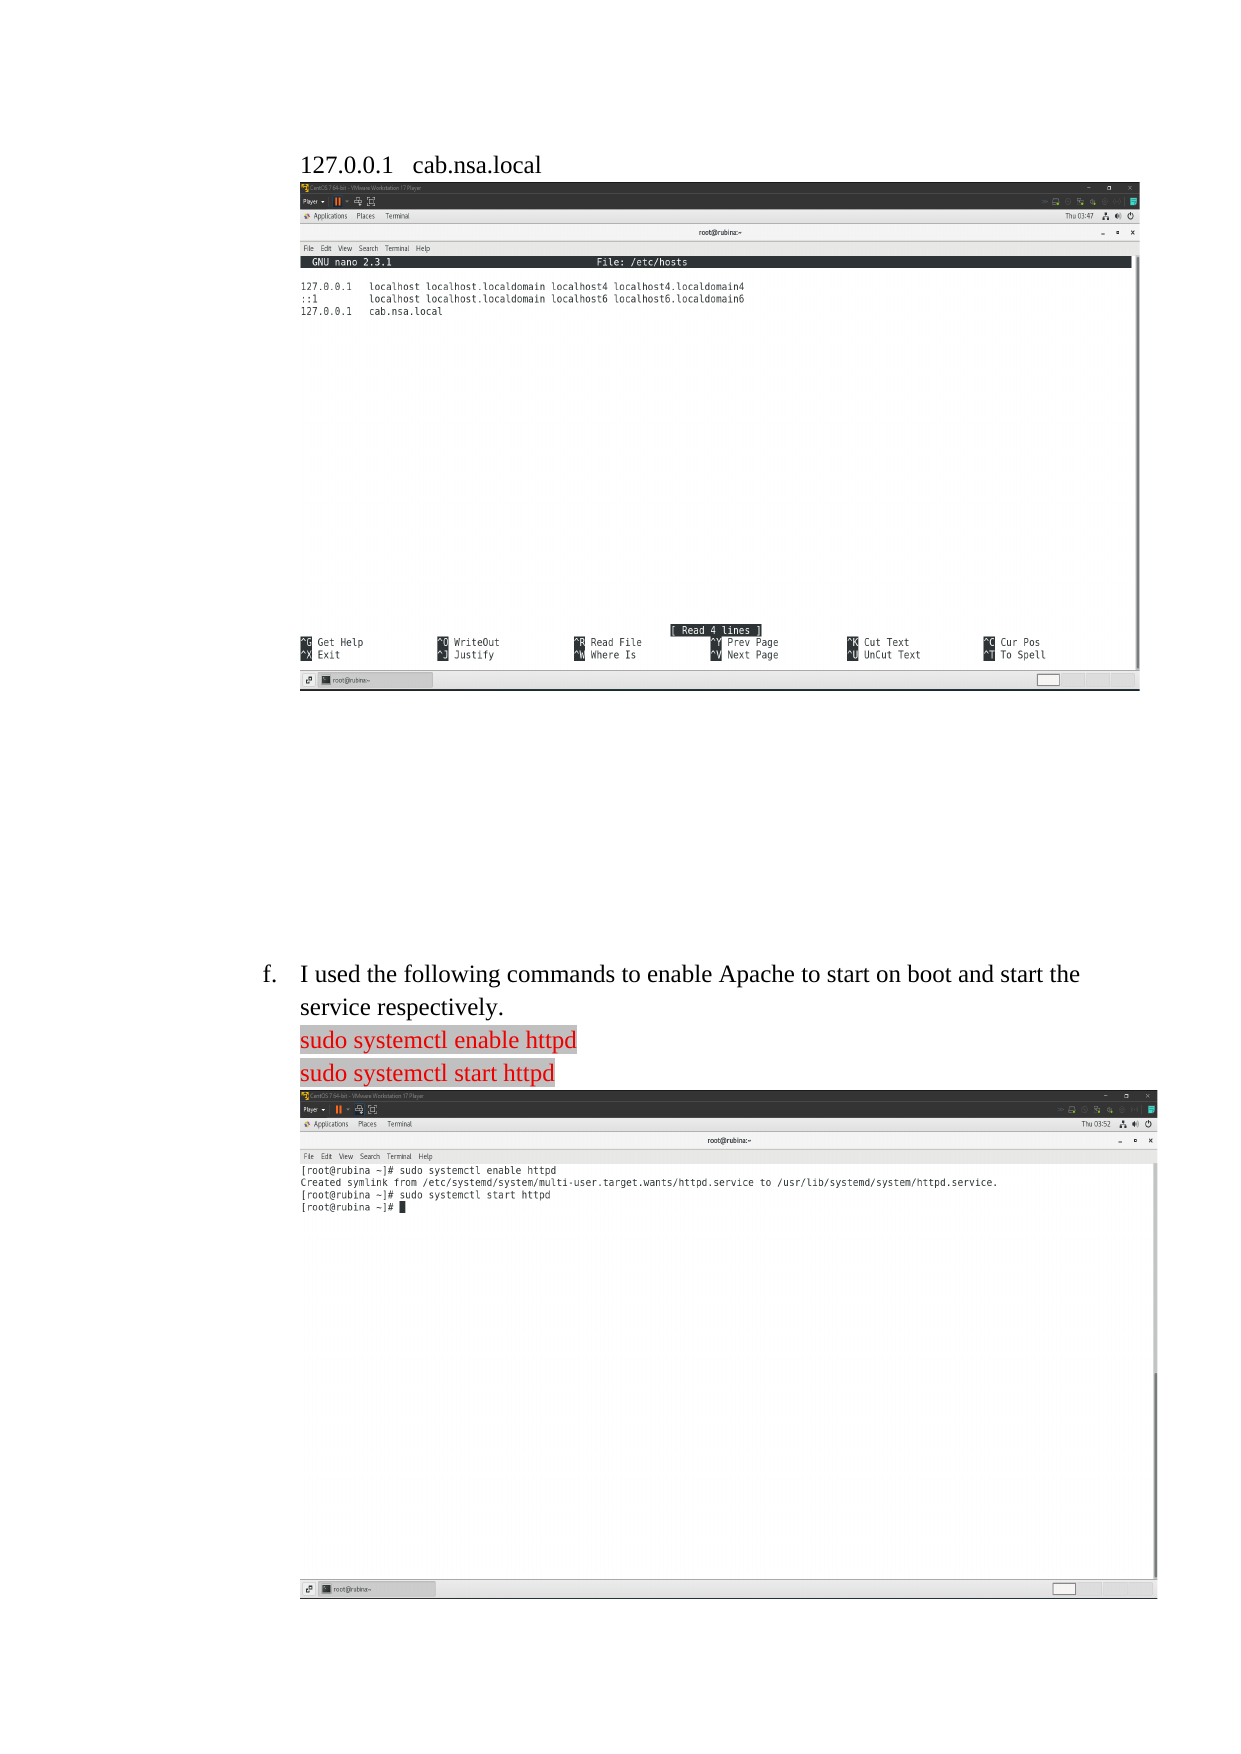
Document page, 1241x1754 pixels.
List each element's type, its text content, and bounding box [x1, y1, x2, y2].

list I used the following commands to enable Apache to start on boot and start the service respectively. sudo systemctl enable httpd [262, 959, 1090, 1054]
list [262, 150, 1090, 690]
picture [300, 182, 1140, 691]
text sudo systemctl start httpd Testing the site to see if it is not working or not. [300, 1058, 1090, 1090]
picture [300, 1090, 1158, 1599]
